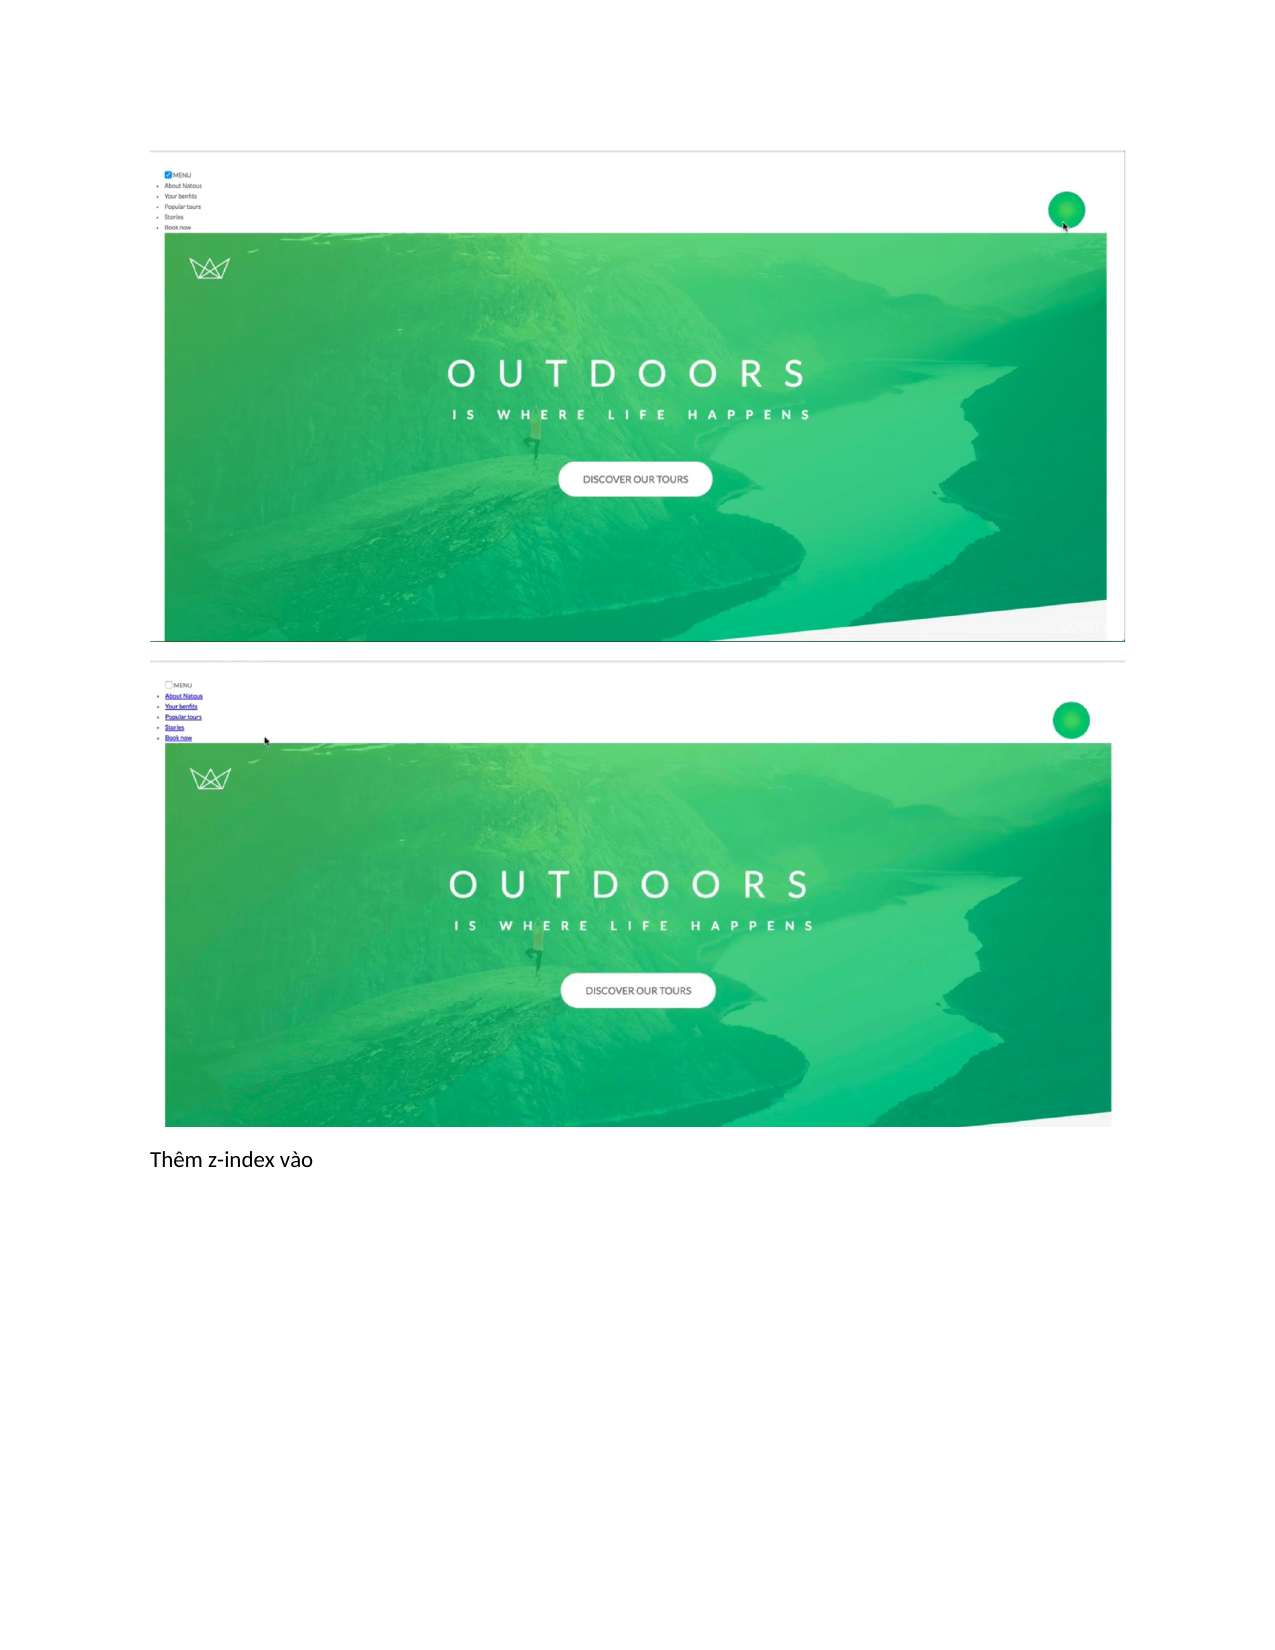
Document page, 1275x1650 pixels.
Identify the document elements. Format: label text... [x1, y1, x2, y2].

picture [150, 150, 1125, 642]
picture [150, 660, 1125, 1127]
text Thêm z-index vào [150, 1145, 1125, 1173]
